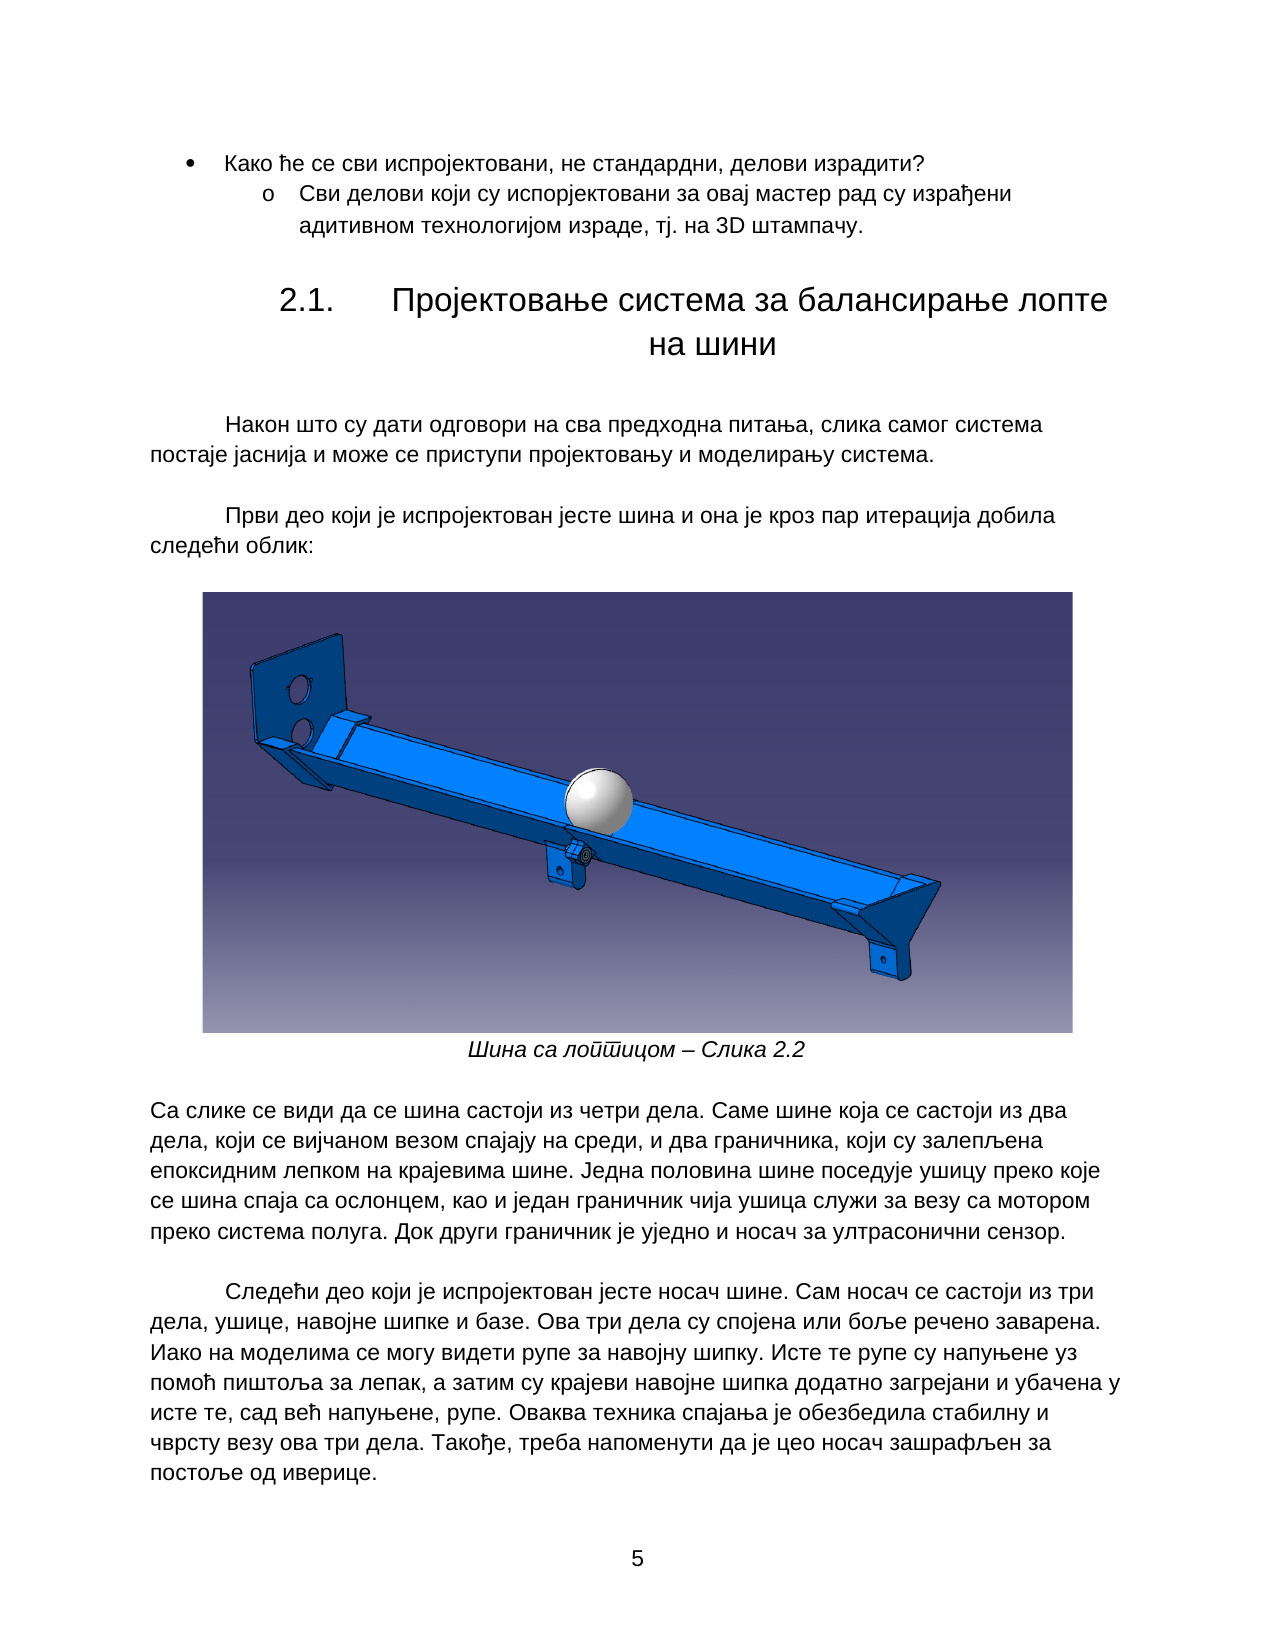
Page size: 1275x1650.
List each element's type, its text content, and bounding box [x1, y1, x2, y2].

list Сви делови који су испорјектовани за овај мастер рад су израђени адитивном технологијом израде, тј. на 3D штампачу. [261, 180, 1125, 239]
text Шина са лоптицом – Слика 2.2 [150, 1036, 1125, 1063]
picture [202, 592, 1073, 1033]
subtitle Пројектовање система за балансирање лопте на шини [262, 280, 1125, 363]
text Након што су дати одговори на сва предходна питања, слика самог система постаје јаснија и може се приступи пројектовању и моделирању система. [150, 411, 1125, 468]
list Како ће се сви испројектовани, не стандардни, делови израдити? [186, 150, 1125, 176]
text Следећи део који је испројектован јесте носач шине. Сам носач се састоји из три дела, ушице, навојне шипке и базе. Ова три дела су спојена или боље речено заварена. Иако на моделима се могу видети рупе за навојну шипку. Исте те рупе су напуњене уз помоћ пиштоља за лепак, а затим су крајеви навојне шипка додатно загрејани и убачена у исте те, сад већ напуњене, рупе. Оваква техника спајања је обезбедила стабилну и чврсту везу ова три дела. Такође, треба напоменути да је цео носач зашрафљен за постоље од иверице. [150, 1278, 1125, 1486]
text Први део који је испројектован јесте шина и она је кроз пар итерација добила следећи облик: [150, 502, 1125, 558]
text Са слике се види да се шина састоји из четри дела. Саме шине која се састоји из два дела, који се вијчаном везом спајају на среди, и два граничника, који су залепљена епоксидним лепком на крајевима шине. Једна половина шине поседује ушицу преко које се шина спаја са ослонцем, као и један граничник чија ушица служи за везу са мотором преко система полуга. Док други граничник је уједно и носач за ултрасонични сензор. [150, 1097, 1125, 1244]
